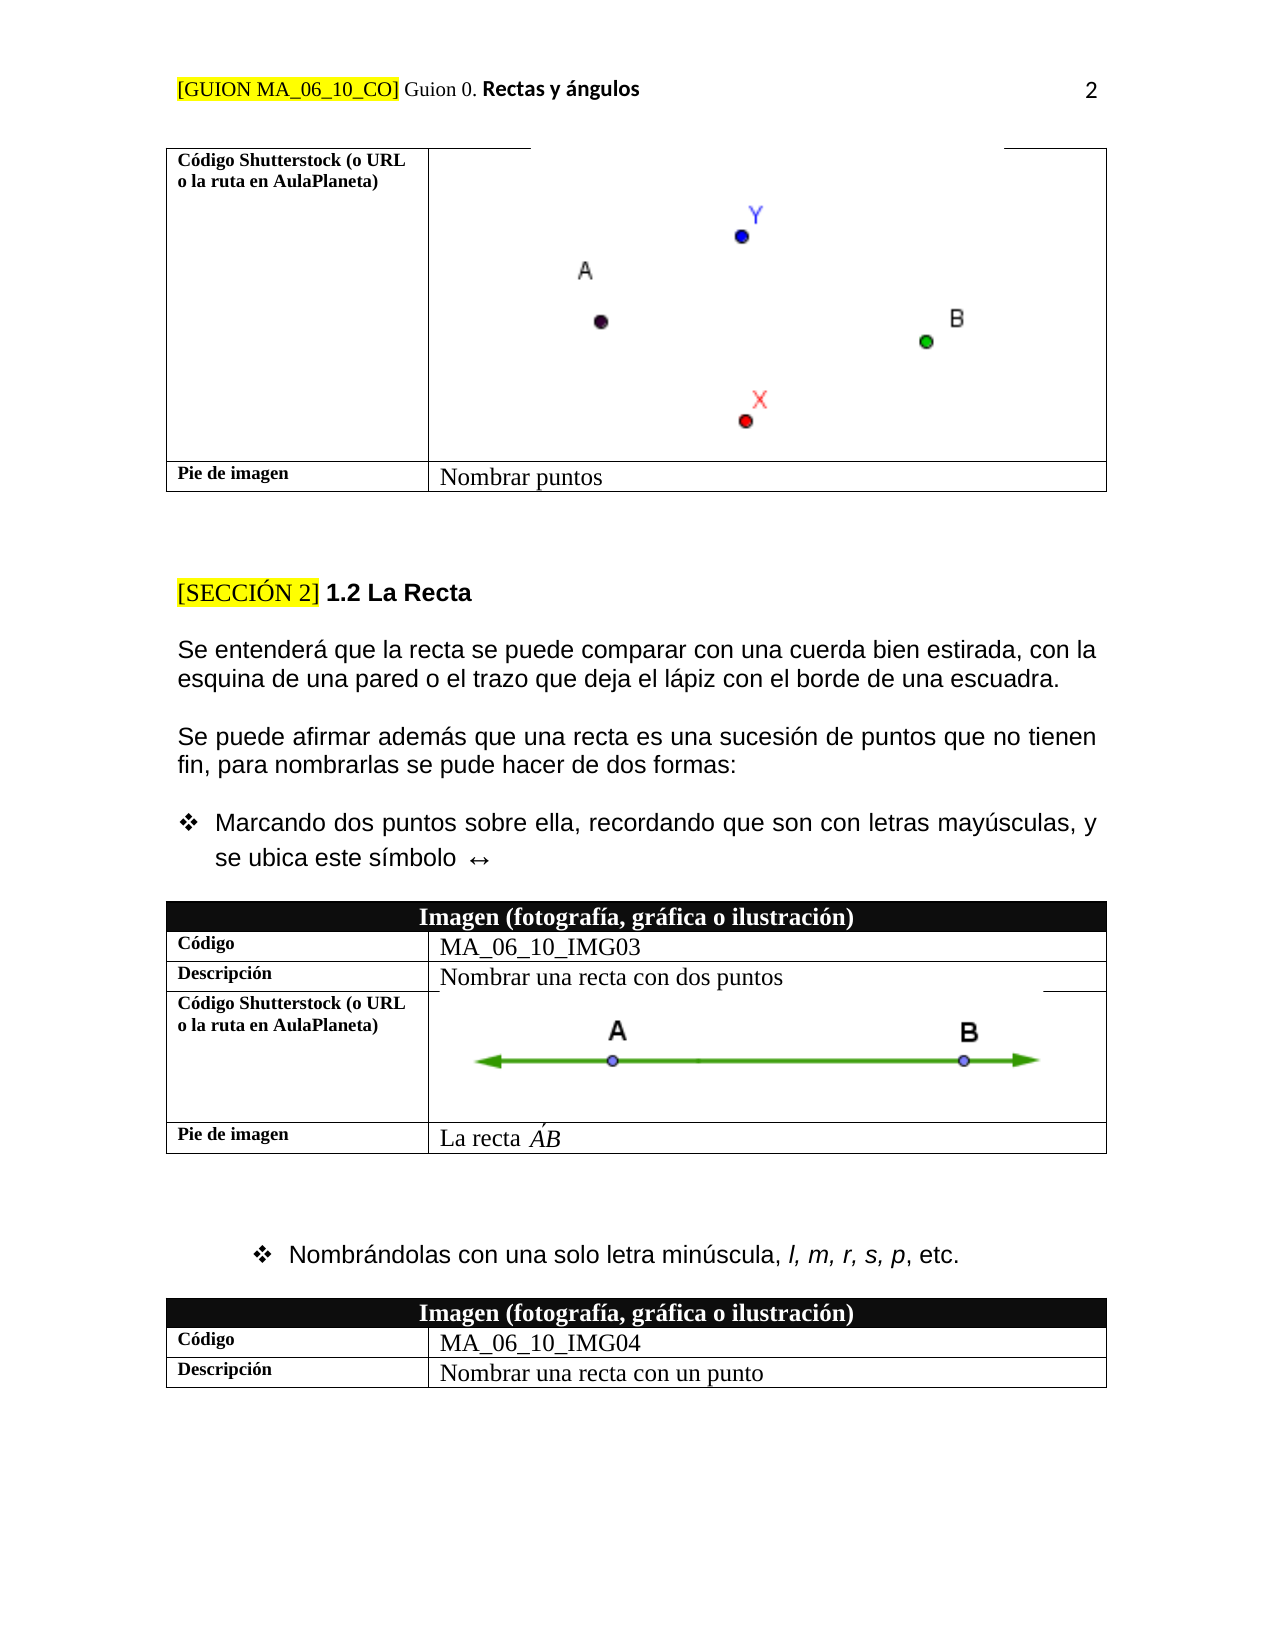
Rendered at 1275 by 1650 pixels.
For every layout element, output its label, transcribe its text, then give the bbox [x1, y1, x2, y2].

table_cell Descripción [167, 1358, 428, 1387]
table_cell MA_06_10_IMG04 [429, 1328, 1106, 1357]
table_cell La recta [429, 1123, 1106, 1153]
list Nombrándolas con una solo letra minúscula, l, m, r, s, p, etc. [251, 1240, 1098, 1269]
table_cell Descripción [167, 962, 428, 991]
table_cell Nombrar puntos [429, 462, 1106, 491]
picture [530, 148, 1005, 461]
table_cell Nombrar una recta con dos puntos [429, 962, 1106, 991]
list Marcando dos puntos sobre ella, recordando que son con letras mayúsculas, y se ubica este símbolo ↔ [177, 808, 1098, 873]
text Se puede afirmar además que una recta es una sucesión de puntos que no tienen fin, para nombrarlas se pude hacer de dos formas: [177, 722, 1098, 779]
table_cell Pie de imagen [167, 1123, 428, 1153]
table_cell Nombrar una recta con un punto [429, 1358, 1106, 1387]
table_cell Pie de imagen [167, 462, 428, 491]
table_cell [429, 992, 439, 1122]
table_cell Código [167, 1328, 428, 1357]
table_cell [1044, 992, 1106, 1122]
table_cell [429, 149, 530, 461]
table_cell Código Shutterstock (o URL o la ruta en AulaPlaneta) [167, 992, 428, 1122]
table_cell Código Shutterstock (o URL o la ruta en AulaPlaneta) [167, 149, 428, 461]
table_cell MA_06_10_IMG03 [429, 932, 1106, 961]
table_cell Código [167, 932, 428, 961]
picture [439, 991, 1044, 1122]
text Se entenderá que la recta se puede comparar con una cuerda bien estirada, con la esquina de una pared o el trazo que deja el lápiz con el borde de una escuadra. [177, 635, 1098, 693]
table_header Imagen (fotografía, gráfica o ilustración) [167, 903, 1106, 931]
table_header Imagen (fotografía, gráfica o ilustración) [167, 1299, 1106, 1327]
table_cell [1005, 149, 1106, 461]
text [SECCIÓN 2] 1.2 La Recta [319, 578, 1098, 607]
